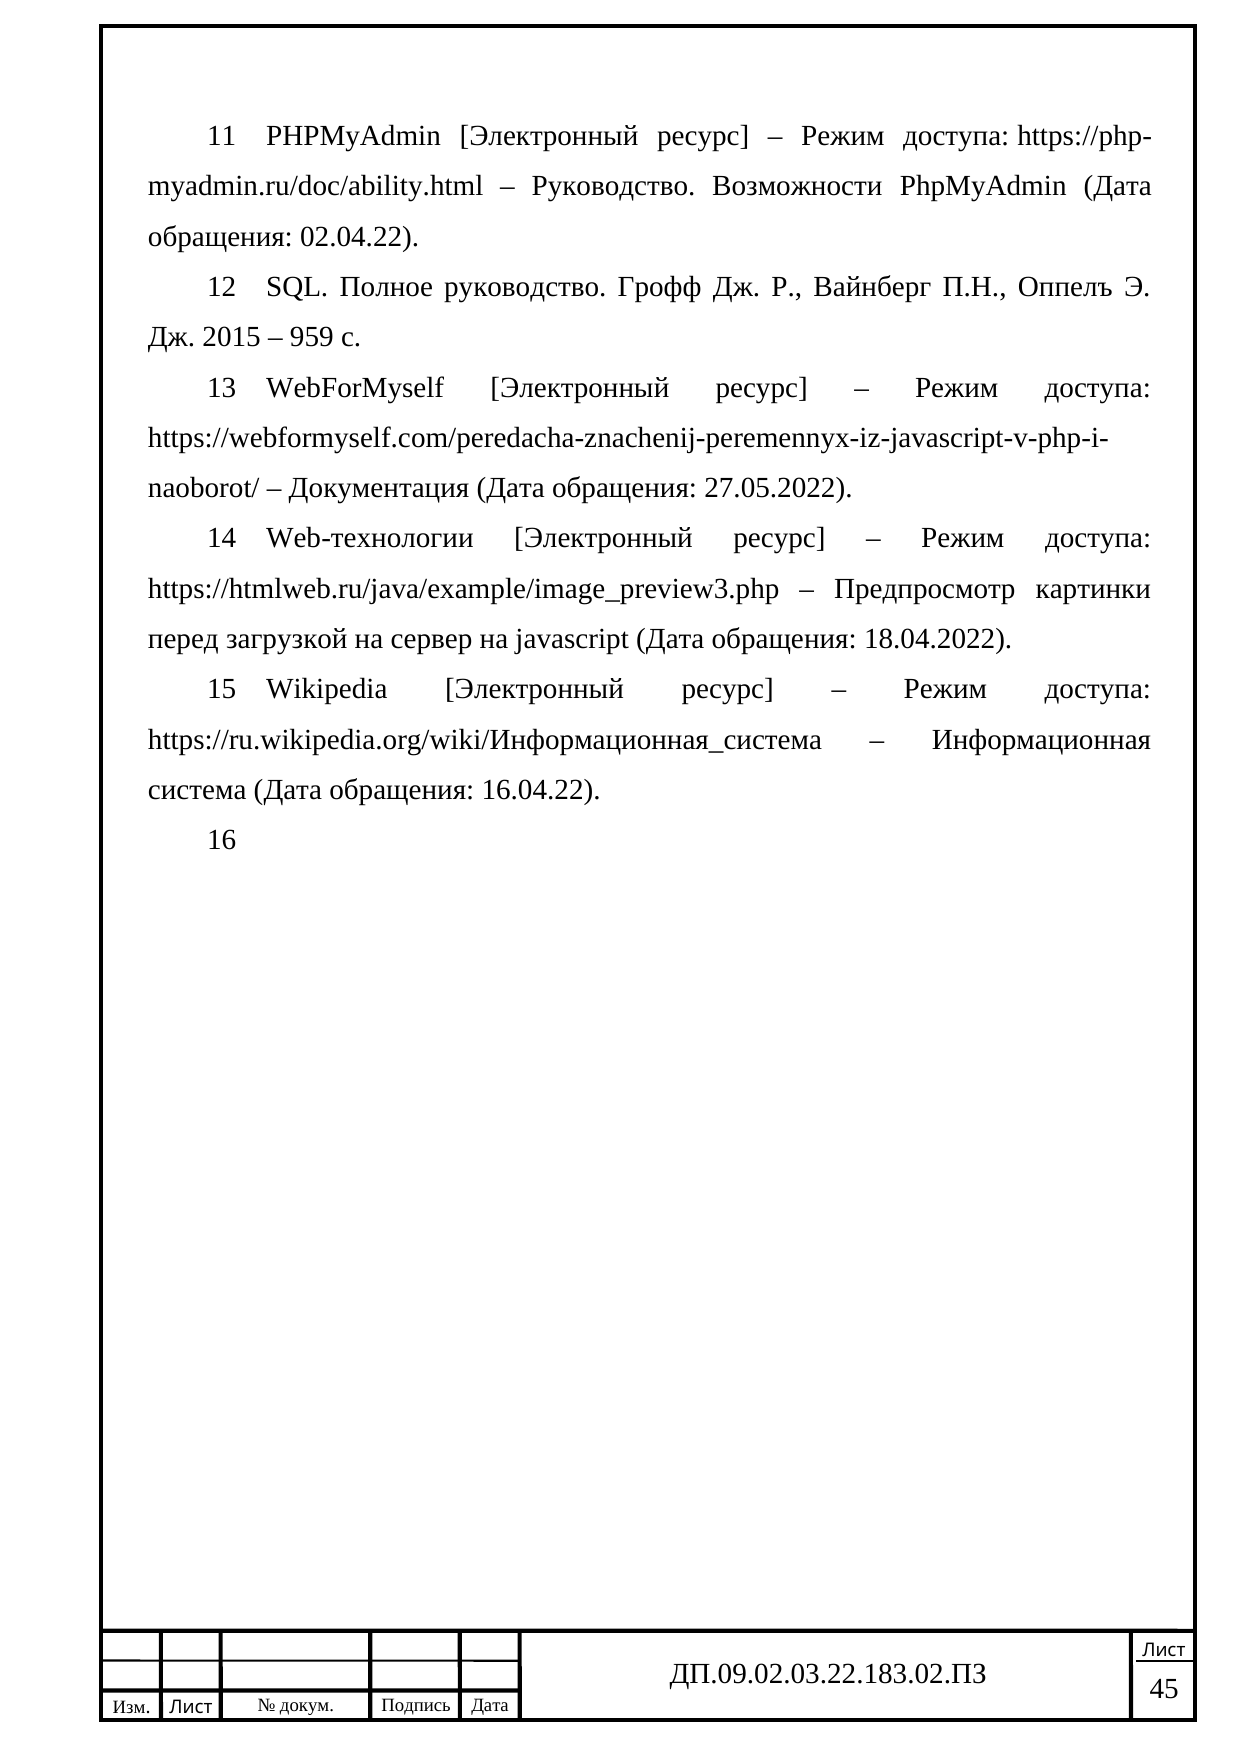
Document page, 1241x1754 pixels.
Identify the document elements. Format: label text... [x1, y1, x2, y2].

list SQL. Полное руководство. Грофф Дж. Р., Вайнберг П.Н., Оппелъ Э. Дж. 2015 – 959 с. [148, 269, 1152, 353]
list Wikipedia [Электронный ресурс] – Режим доступа: https://ru.wikipedia.org/wiki/Информационная_система – Информационная система (Дата обращения: 16.04.22). [148, 672, 1152, 806]
list PHPMyAdmin [Электронный ресурс] – Режим доступа: https://php-myadmin.ru/doc/ability.html – Руководство. Возможности PhpMyAdmin (Дата обращения: 02.04.22). [148, 118, 1152, 252]
list WebForMyself [Электронный ресурс] – Режим доступа: https://webformyself.com/peredacha-znachenij-peremennyx-iz-javascript-v-php-i-naoborot/ – Документация (Дата обращения: 27.05.2022). [148, 370, 1152, 504]
list Web-технологии [Электронный ресурс] – Режим доступа: https://htmlweb.ru/java/example/image_preview3.php – Предпросмотр картинки перед загрузкой на сервер на javascript (Дата обращения: 18.04.2022). [148, 521, 1152, 655]
